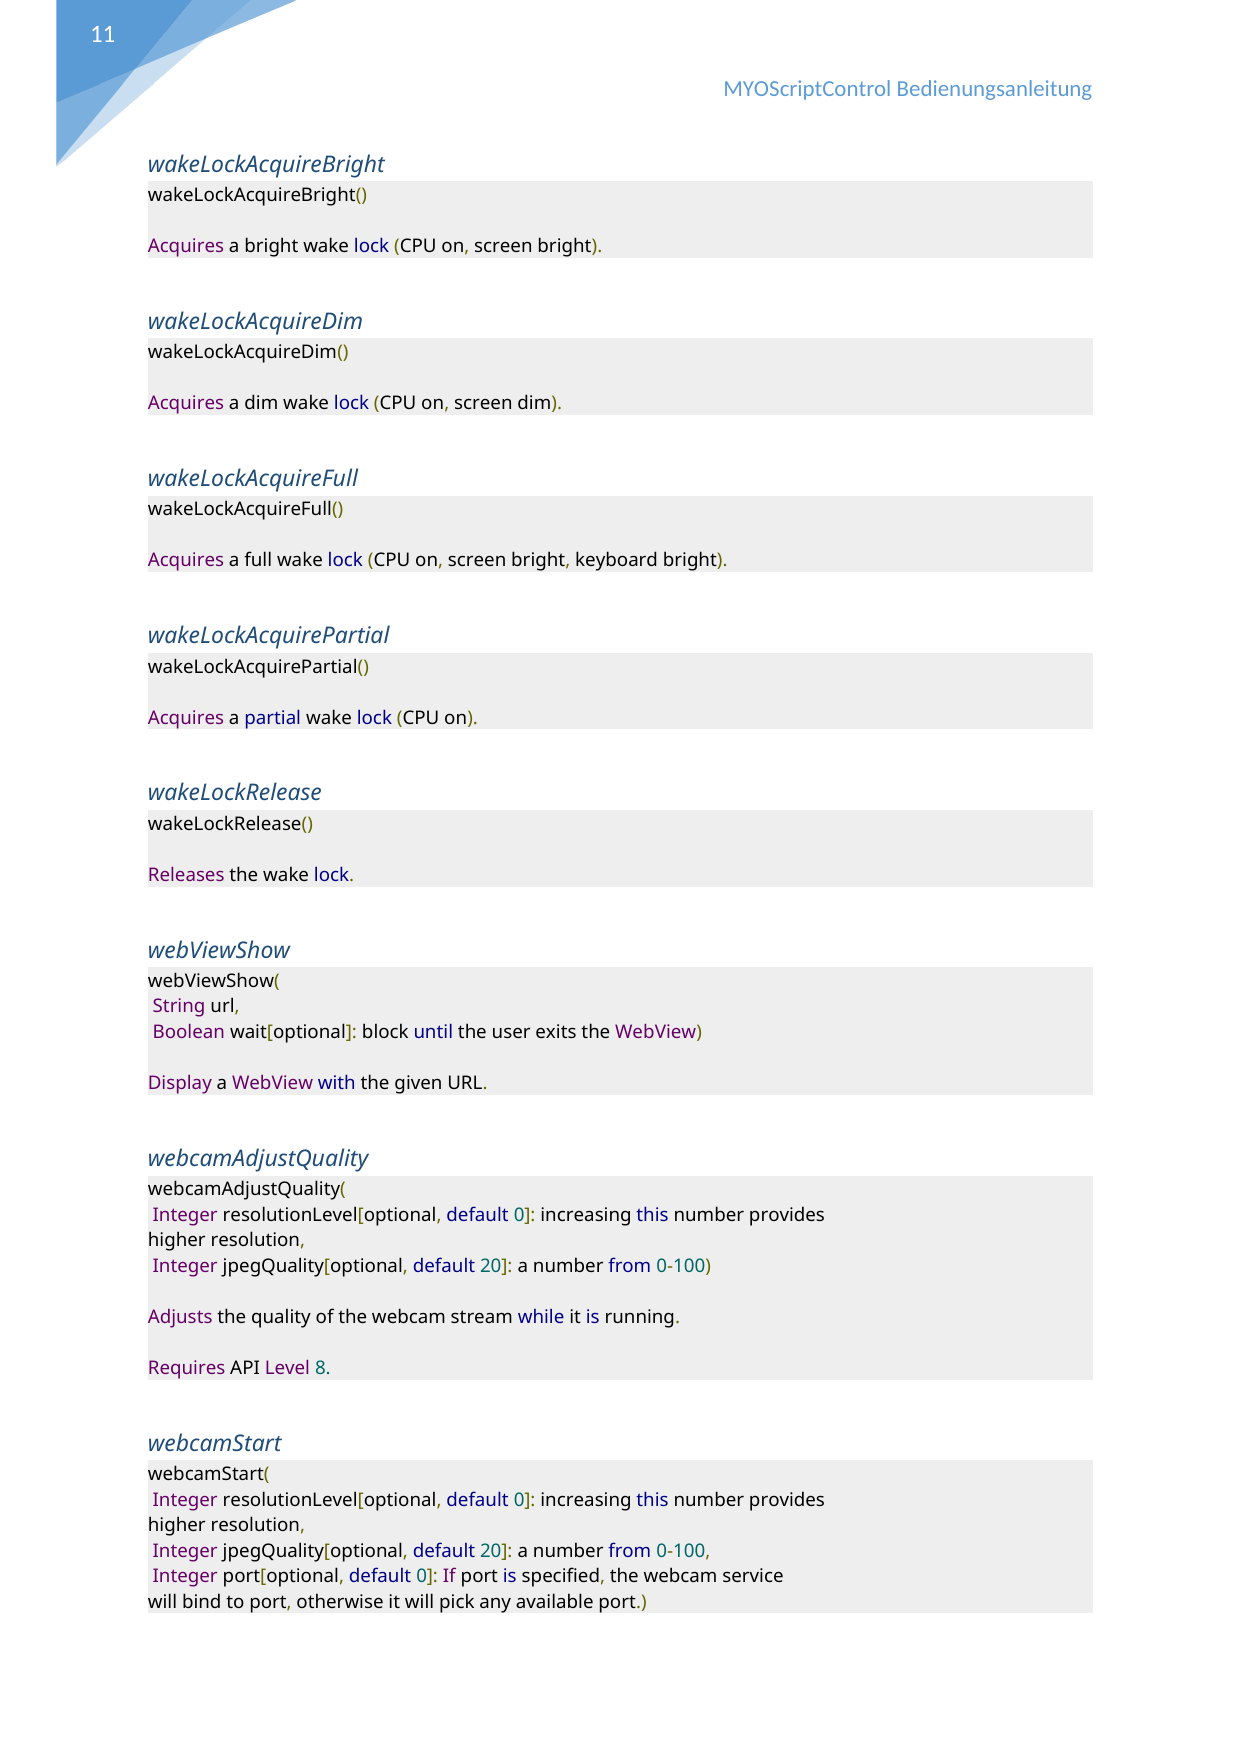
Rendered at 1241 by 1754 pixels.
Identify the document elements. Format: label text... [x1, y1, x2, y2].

text webViewShow( String url, Boolean wait[optional]: block until the user exits the WebView) Display a WebView with the given URL. [148, 967, 1093, 1095]
picture [56, 0, 298, 168]
subtitle wakeLockAcquireBright [148, 148, 1093, 179]
text wakeLockAcquireDim() Acquires a dim wake lock (CPU on, screen dim). [148, 338, 1093, 415]
subtitle wakeLockAcquireFull [148, 462, 1093, 493]
subtitle webcamStart [148, 1427, 1093, 1458]
subtitle webcamAdjustQuality [148, 1142, 1093, 1173]
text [148, 1460, 1093, 1613]
subtitle wakeLockAcquirePartial [148, 619, 1093, 650]
text wakeLockAcquireFull() Acquires a full wake lock (CPU on, screen bright, keyboard bright). [148, 496, 1093, 572]
text webcamAdjustQuality( Integer resolutionLevel[optional, default 0]: increasing this number provides higher resolution, Integer jpegQuality[optional, default 20]: a number from 0-100) Adjusts the quality of the webcam stream while it is running. Requires API Level 8. [148, 1176, 1093, 1380]
subtitle wakeLockAcquireDim [148, 305, 1093, 336]
subtitle wakeLockRelease [148, 776, 1093, 808]
text wakeLockRelease() Releases the wake lock. [148, 810, 1093, 887]
text wakeLockAcquireBright() Acquires a bright wake lock (CPU on, screen bright). [148, 181, 1093, 258]
text wakeLockAcquirePartial() Acquires a partial wake lock (CPU on). [148, 653, 1093, 729]
subtitle webViewShow [148, 933, 1093, 965]
